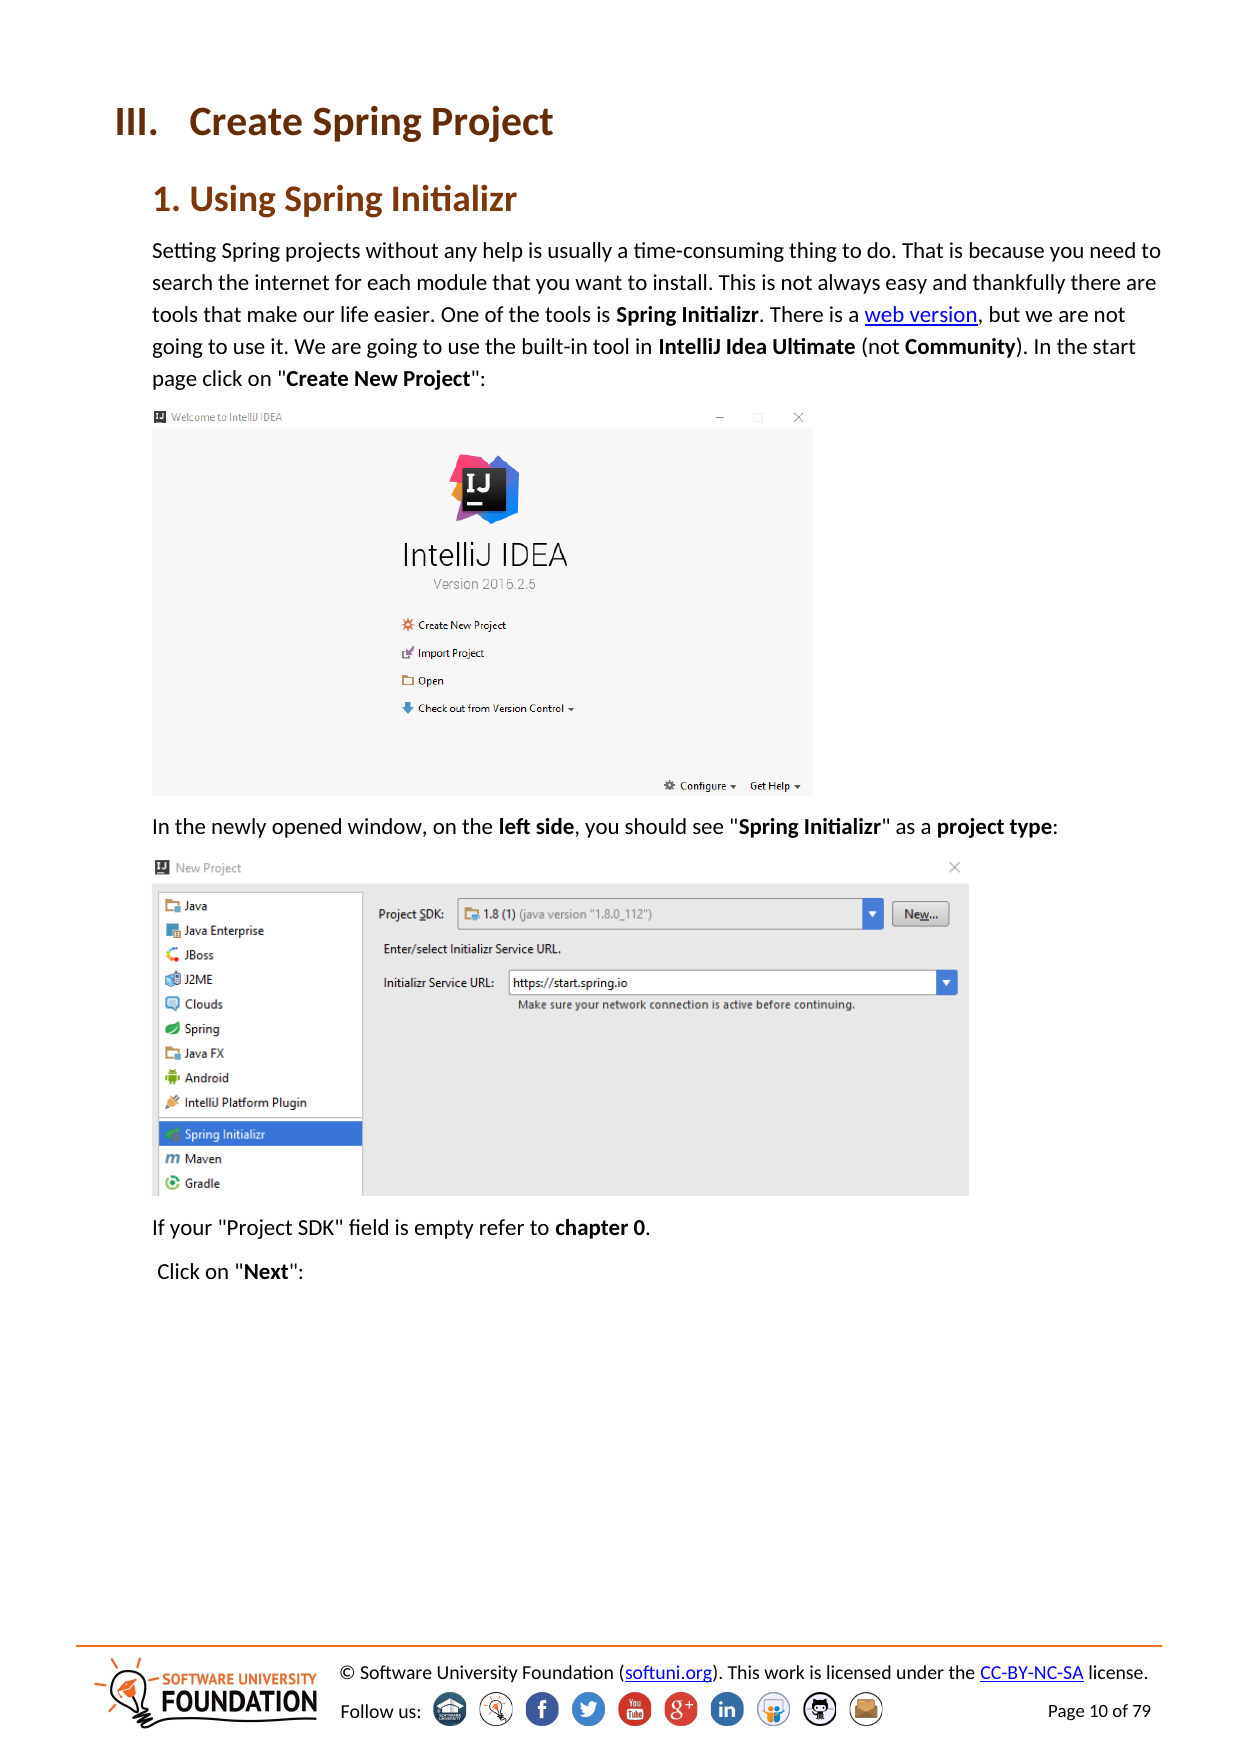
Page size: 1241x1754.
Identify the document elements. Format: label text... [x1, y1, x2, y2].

picture [803, 1692, 837, 1726]
picture [433, 1692, 467, 1726]
picture [151, 856, 969, 1196]
picture [151, 409, 813, 796]
picture [479, 1692, 513, 1726]
text If your "Project SDK" field is empty refer to chapter 0. [152, 1213, 1163, 1241]
picture [618, 1692, 652, 1726]
picture [525, 1692, 559, 1726]
picture [93, 1656, 317, 1729]
picture [664, 1692, 698, 1726]
text Setting Spring projects without any help is usually a time-consuming thing to do. That is because you need to search the internet for each module that you want to install. This is not always easy and thankfully there are tools that make our life easier. One of the tools is Spring Initializr. There is a web version, but we are not going to use it. We are going to use the built-in tool in IntelliJ Idea Ultimate (not Community). In the start page click on "Create New Project": [152, 236, 1163, 392]
text Click on "Next": [152, 1257, 1163, 1285]
text In the newly opened window, on the left side, you should see "Spring Initializr" as a project type: [152, 812, 1163, 840]
subtitle Using Spring Initializr [152, 175, 1163, 221]
picture [710, 1692, 744, 1726]
picture [849, 1692, 883, 1726]
picture [572, 1692, 605, 1726]
picture [757, 1692, 790, 1726]
subtitle Create Spring Project [114, 95, 1163, 146]
